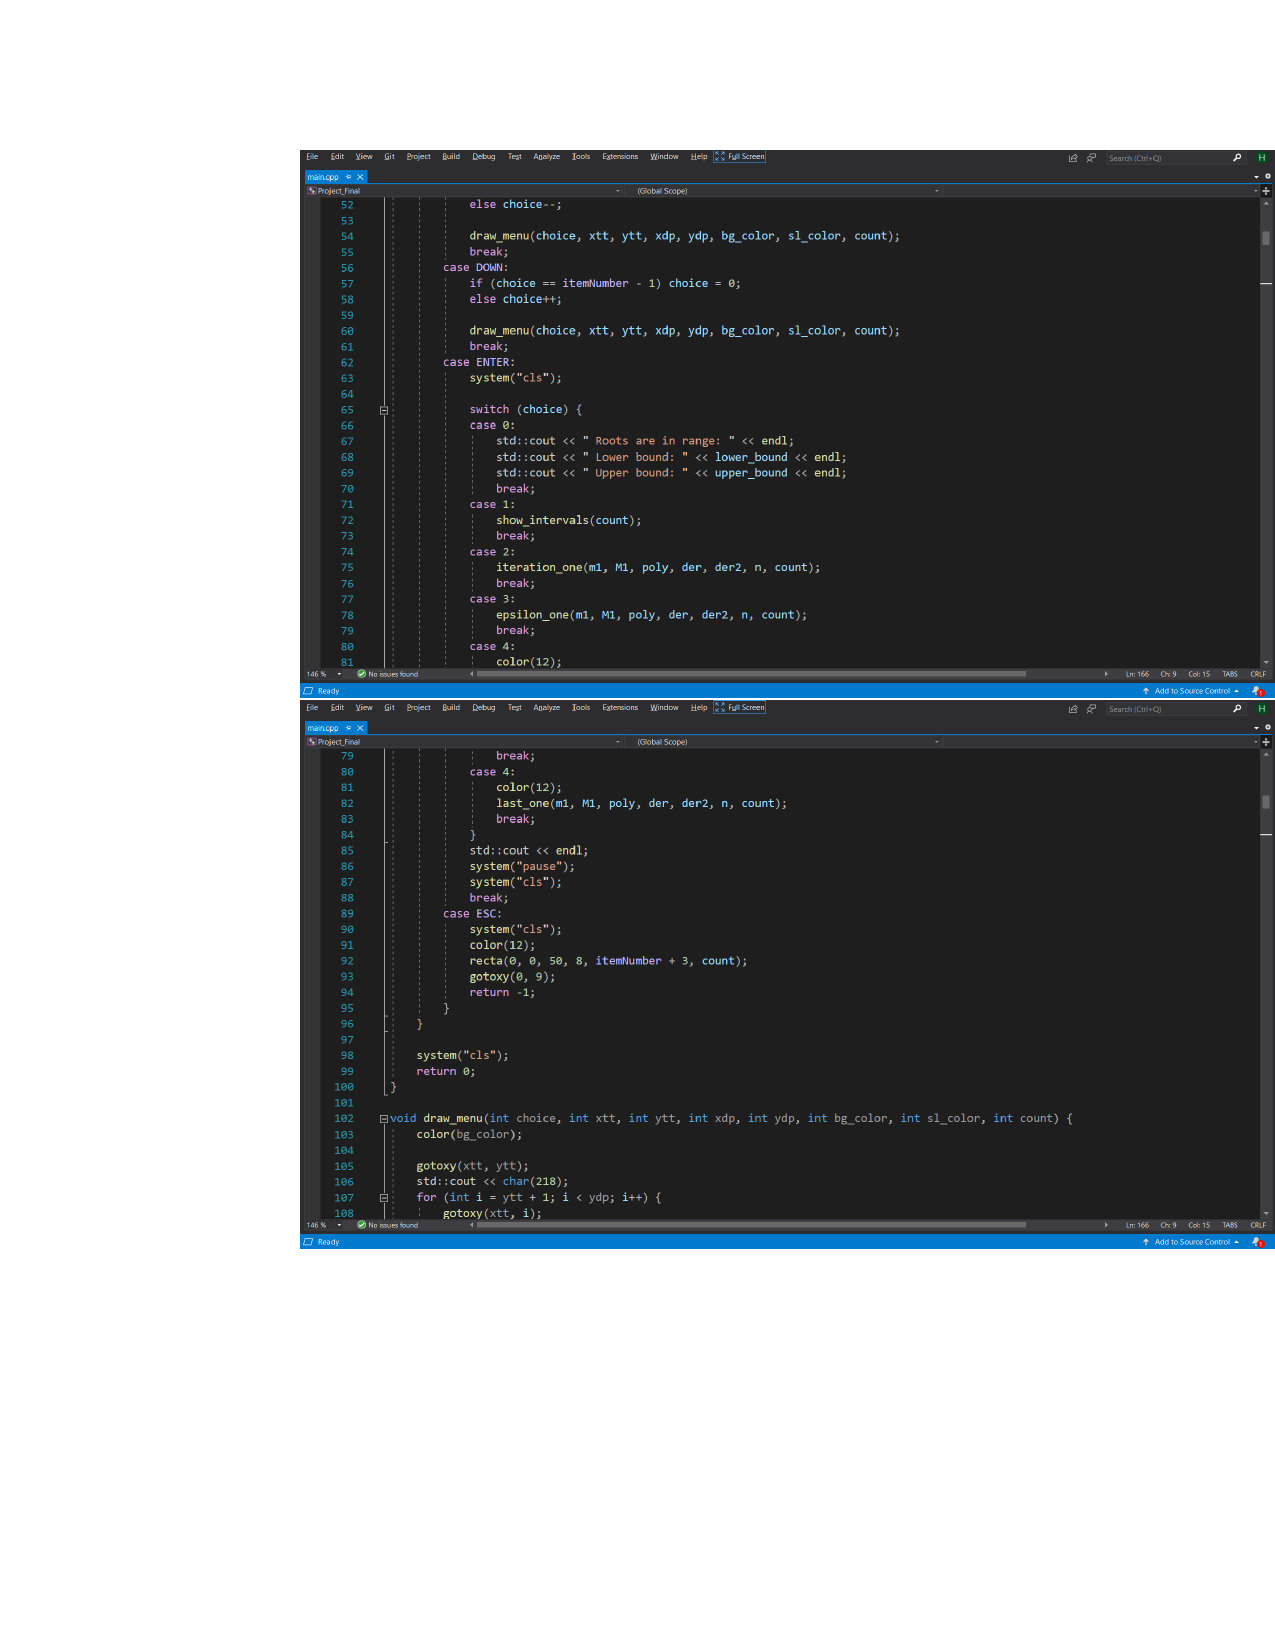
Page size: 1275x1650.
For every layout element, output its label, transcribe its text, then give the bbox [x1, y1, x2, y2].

picture [300, 150, 1275, 698]
picture [300, 700, 1275, 1249]
